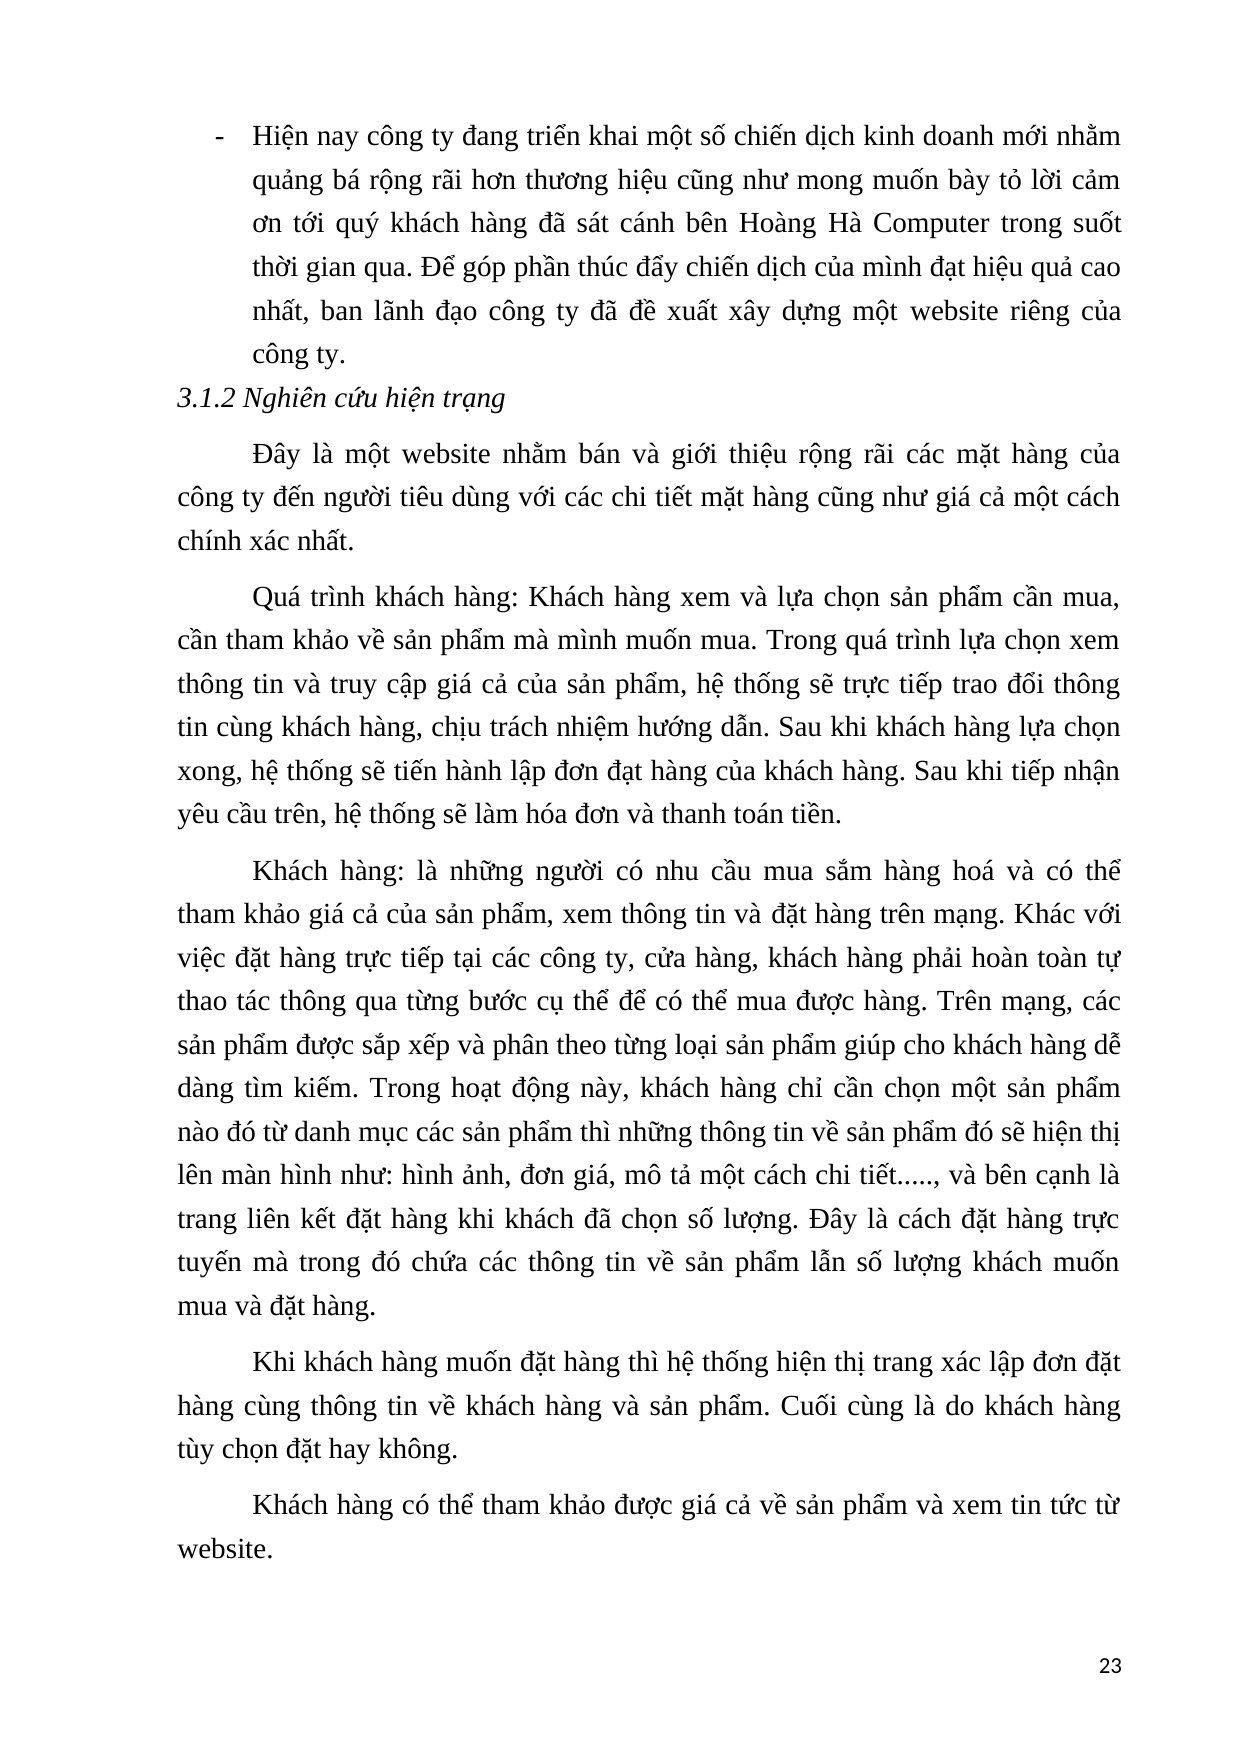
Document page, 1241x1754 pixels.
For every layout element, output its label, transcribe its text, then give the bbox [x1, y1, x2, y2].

text Quá trình khách hàng: Khách hàng xem và lựa chọn sản phẩm cần mua, cần tham khảo về sản phẩm mà mình muốn mua. Trong quá trình lựa chọn xem thông tin và truy cập giá cả của sản phẩm, hệ thống sẽ trực tiếp trao đổi thông tin cùng khách hàng, chịu trách nhiệm hướng dẫn. Sau khi khách hàng lựa chọn xong, hệ thống sẽ tiến hành lập đơn đạt hàng của khách hàng. Sau khi tiếp nhận yêu cầu trên, hệ thống sẽ làm hóa đơn và thanh toán tiền. [177, 579, 1122, 830]
text Khách hàng: là những người có nhu cầu mua sắm hàng hoá và có thể tham khảo giá cả của sản phẩm, xem thông tin và đặt hàng trên mạng. Khác với việc đặt hàng trực tiếp tại các công ty, cửa hàng, khách hàng phải hoàn toàn tự thao tác thông qua từng bước cụ thể để có thể mua được hàng. Trên mạng, các sản phẩm được sắp xếp và phân theo từng loại sản phẩm giúp cho khách hàng dễ dàng tìm kiếm. Trong hoạt động này, khách hàng chỉ cần chọn một sản phẩm nào đó từ danh mục các sản phẩm thì những thông tin về sản phẩm đó sẽ hiện thị lên màn hình như: hình ảnh, đơn giá, mô tả một cách chi tiết....., và bên cạnh là trang liên kết đặt hàng khi khách đã chọn số lượng. Đây là cách đặt hàng trực tuyến mà trong đó chứa các thông tin về sản phẩm lẫn số lượng khách muốn mua và đặt hàng. [177, 853, 1122, 1322]
text Đây là một website nhằm bán và giới thiệu rộng rãi các mặt hàng của công ty đến người tiêu dùng với các chi tiết mặt hàng cũng như giá cả một cách chính xác nhất. [177, 436, 1122, 556]
text Khách hàng có thể tham khảo được giá cả về sản phẩm và xem tin tức từ website. [177, 1487, 1122, 1564]
list 3.1.2 Nghiên cứu hiện trạng [177, 380, 1122, 413]
list Hiện nay công ty đang triển khai một số chiến dịch kinh doanh mới nhằm quảng bá rộng rãi hơn thương hiệu cũng như mong muốn bày tỏ lời cảm ơn tới quý khách hàng đã sát cánh bên Hoàng Hà Computer trong suốt thời gian qua. Để góp phần thúc đẩy chiến dịch của mình đạt hiệu quả cao nhất, ban lãnh đạo công ty đã đề xuất xây dựng một website riêng của công ty. [214, 118, 1122, 370]
text Khi khách hàng muốn đặt hàng thì hệ thống hiện thị trang xác lập đơn đặt hàng cùng thông tin về khách hàng và sản phẩm. Cuối cùng là do khách hàng tùy chọn đặt hay không. [177, 1344, 1122, 1465]
